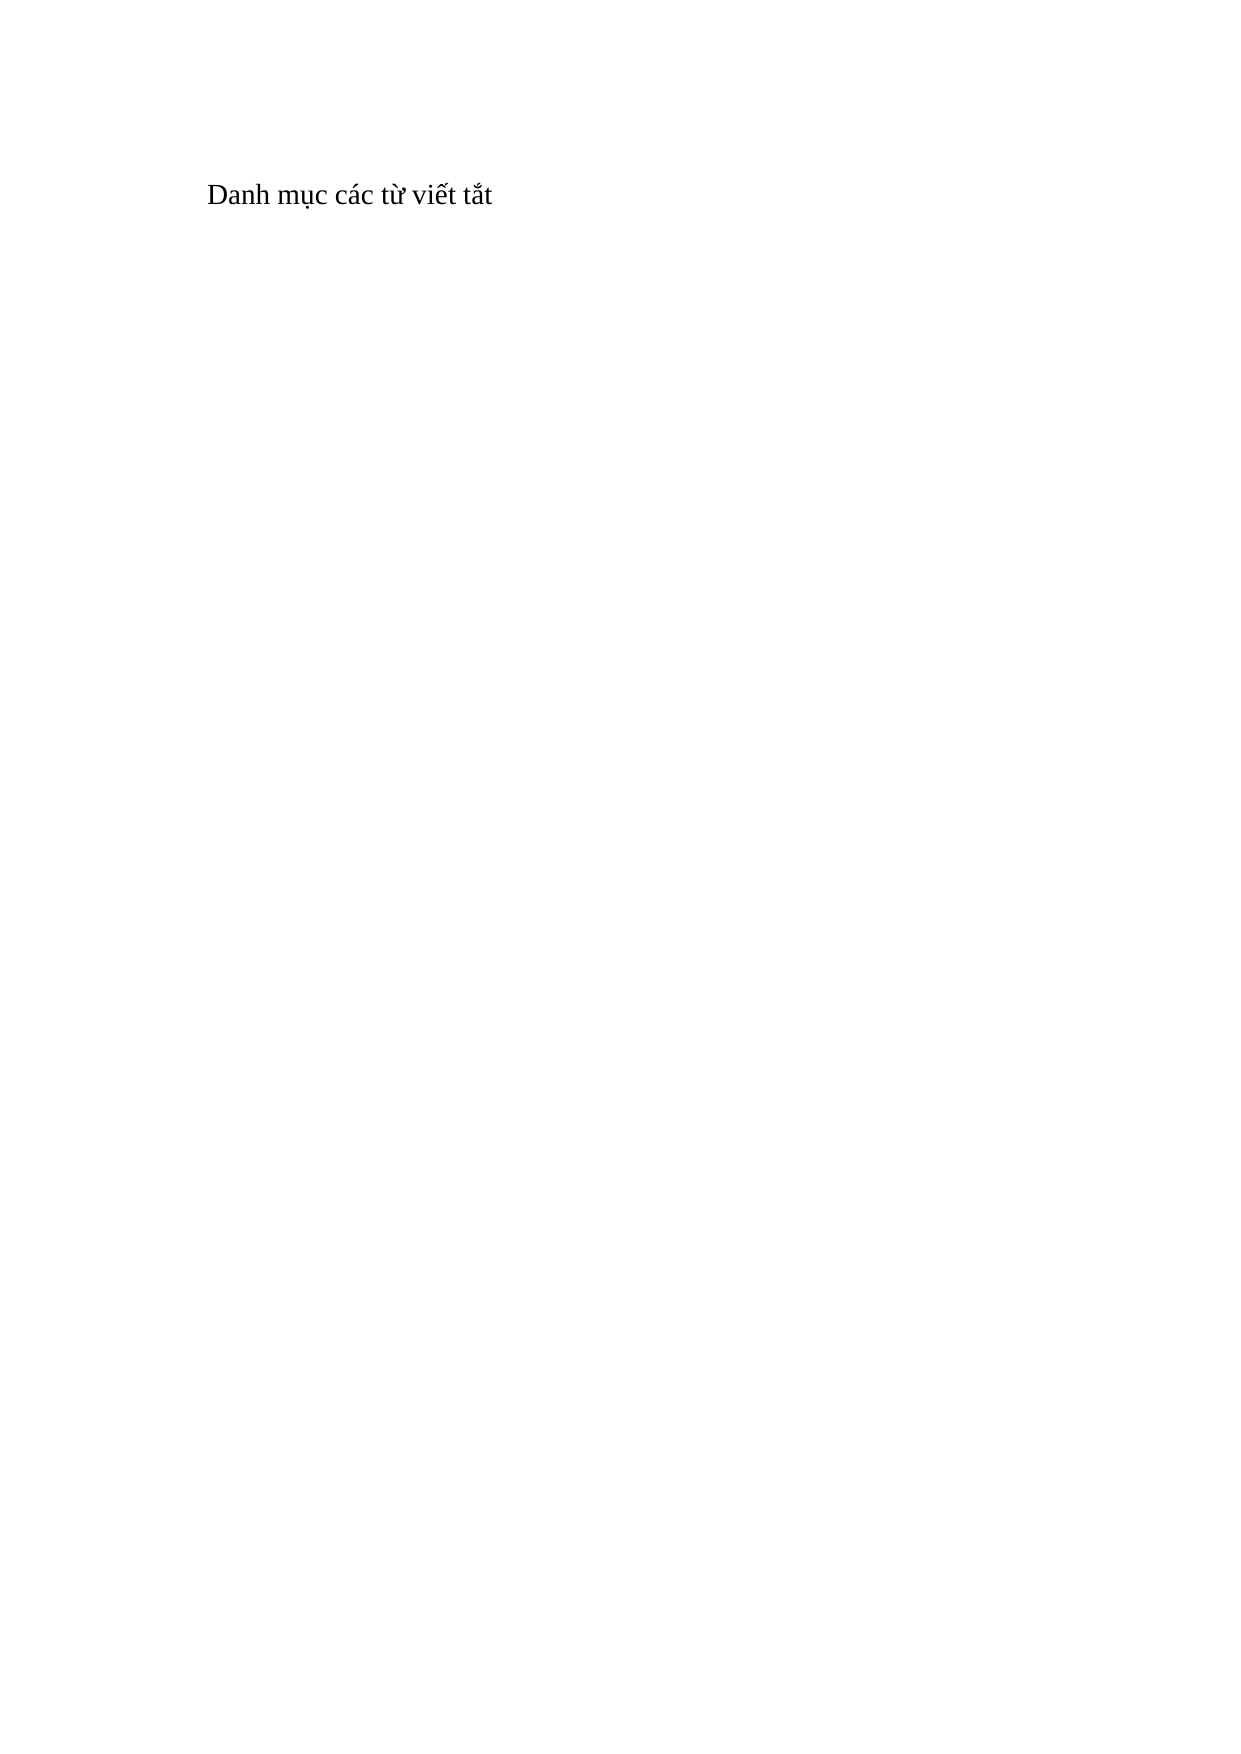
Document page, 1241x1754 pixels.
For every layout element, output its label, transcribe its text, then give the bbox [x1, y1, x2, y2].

text Danh mục các từ viết tắt [207, 177, 1122, 211]
